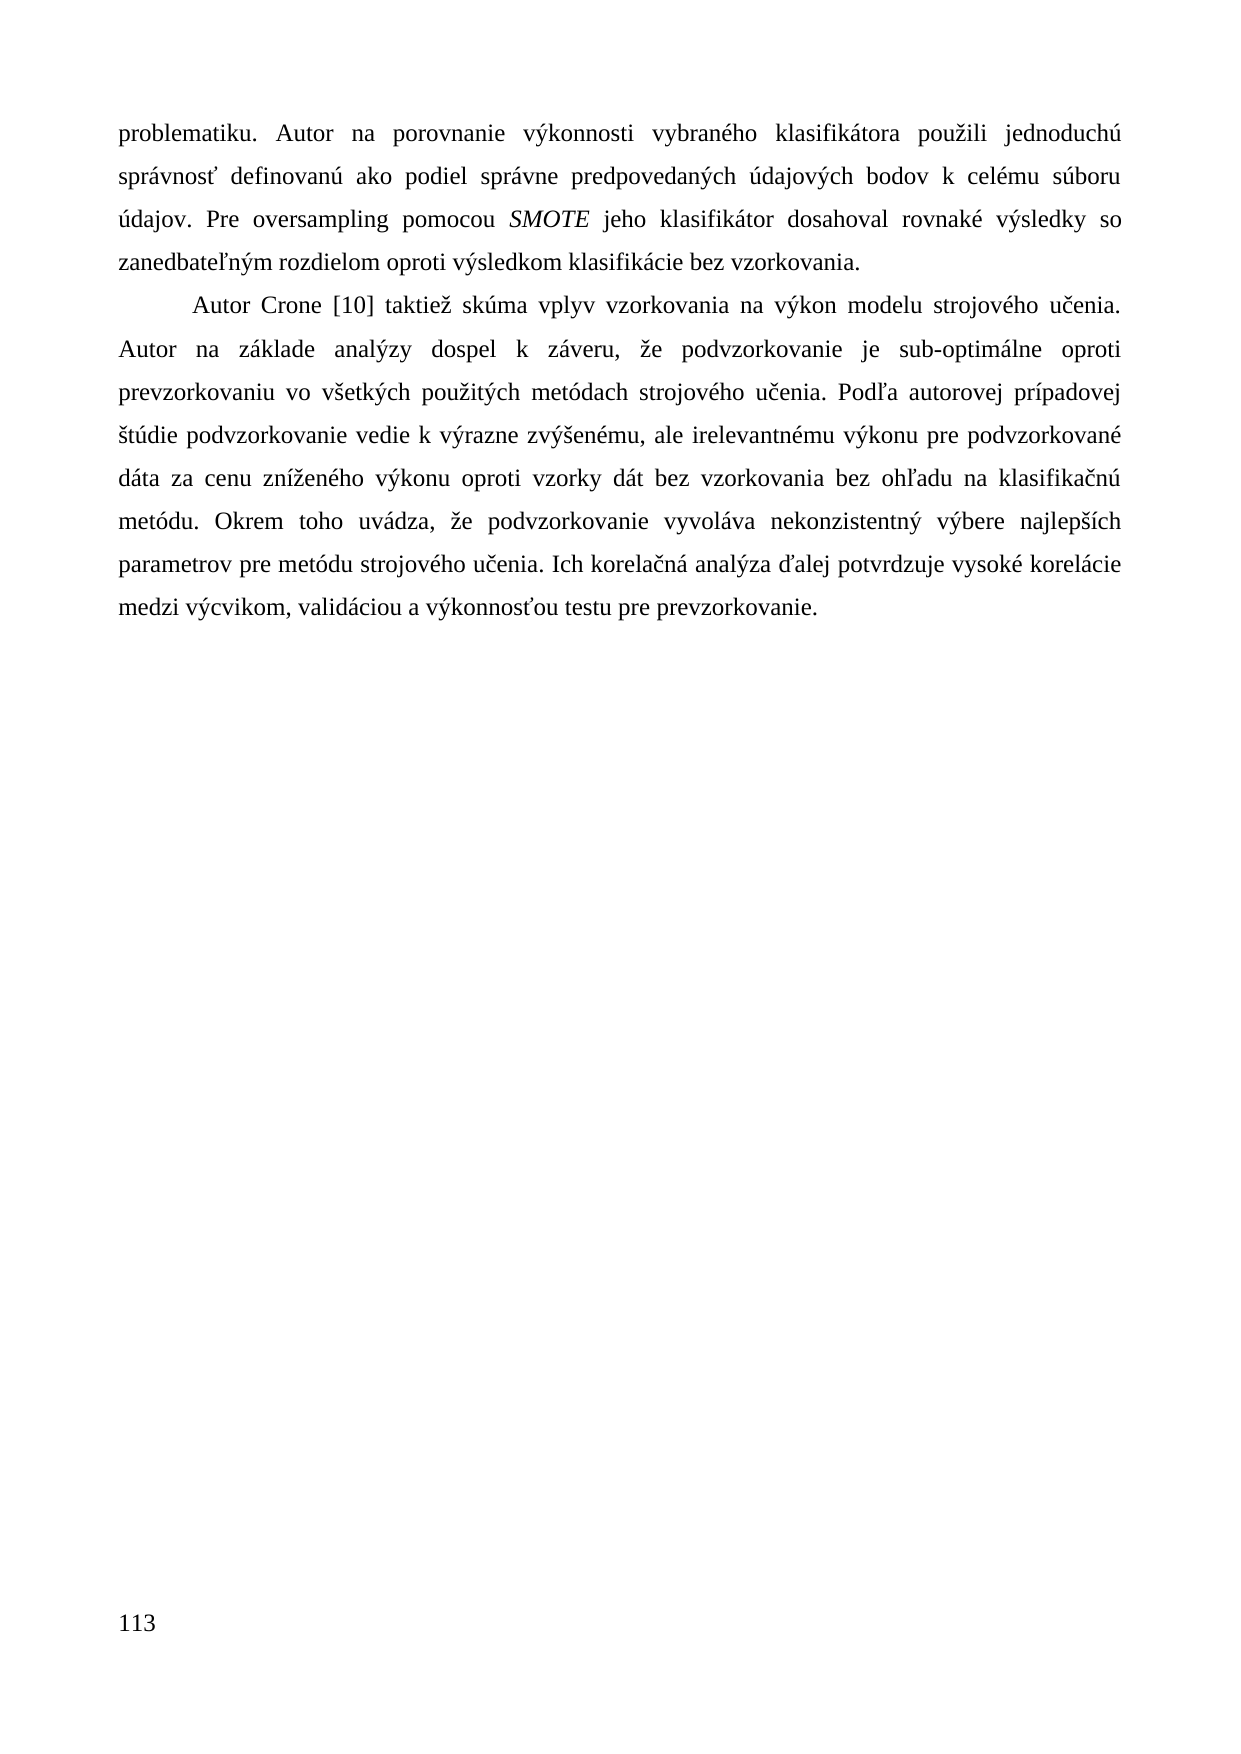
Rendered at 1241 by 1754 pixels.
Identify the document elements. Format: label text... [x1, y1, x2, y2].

text Autor Crone [10] taktiež skúma vplyv vzorkovania na výkon modelu strojového učenia. Autor na základe analýzy dospel k záveru, že podvzorkovanie je sub-optimálne oproti prevzorkovaniu vo všetkých použitých metódach strojového učenia. Podľa autorovej prípadovej štúdie podvzorkovanie vedie k výrazne zvýšenému, ale irelevantnému výkonu pre podvzorkované dáta za cenu zníženého výkonu oproti vzorky dát bez vzorkovania bez ohľadu na klasifikačnú metódu. Okrem toho uvádza, že podvzorkovanie vyvoláva nekonzistentný výbere najlepších parametrov pre metódu strojového učenia. Ich korelačná analýza ďalej potvrdzuje vysoké korelácie medzi výcvikom, validáciou a výkonnosťou testu pre prevzorkovanie. [118, 291, 1122, 621]
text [118, 118, 1122, 276]
